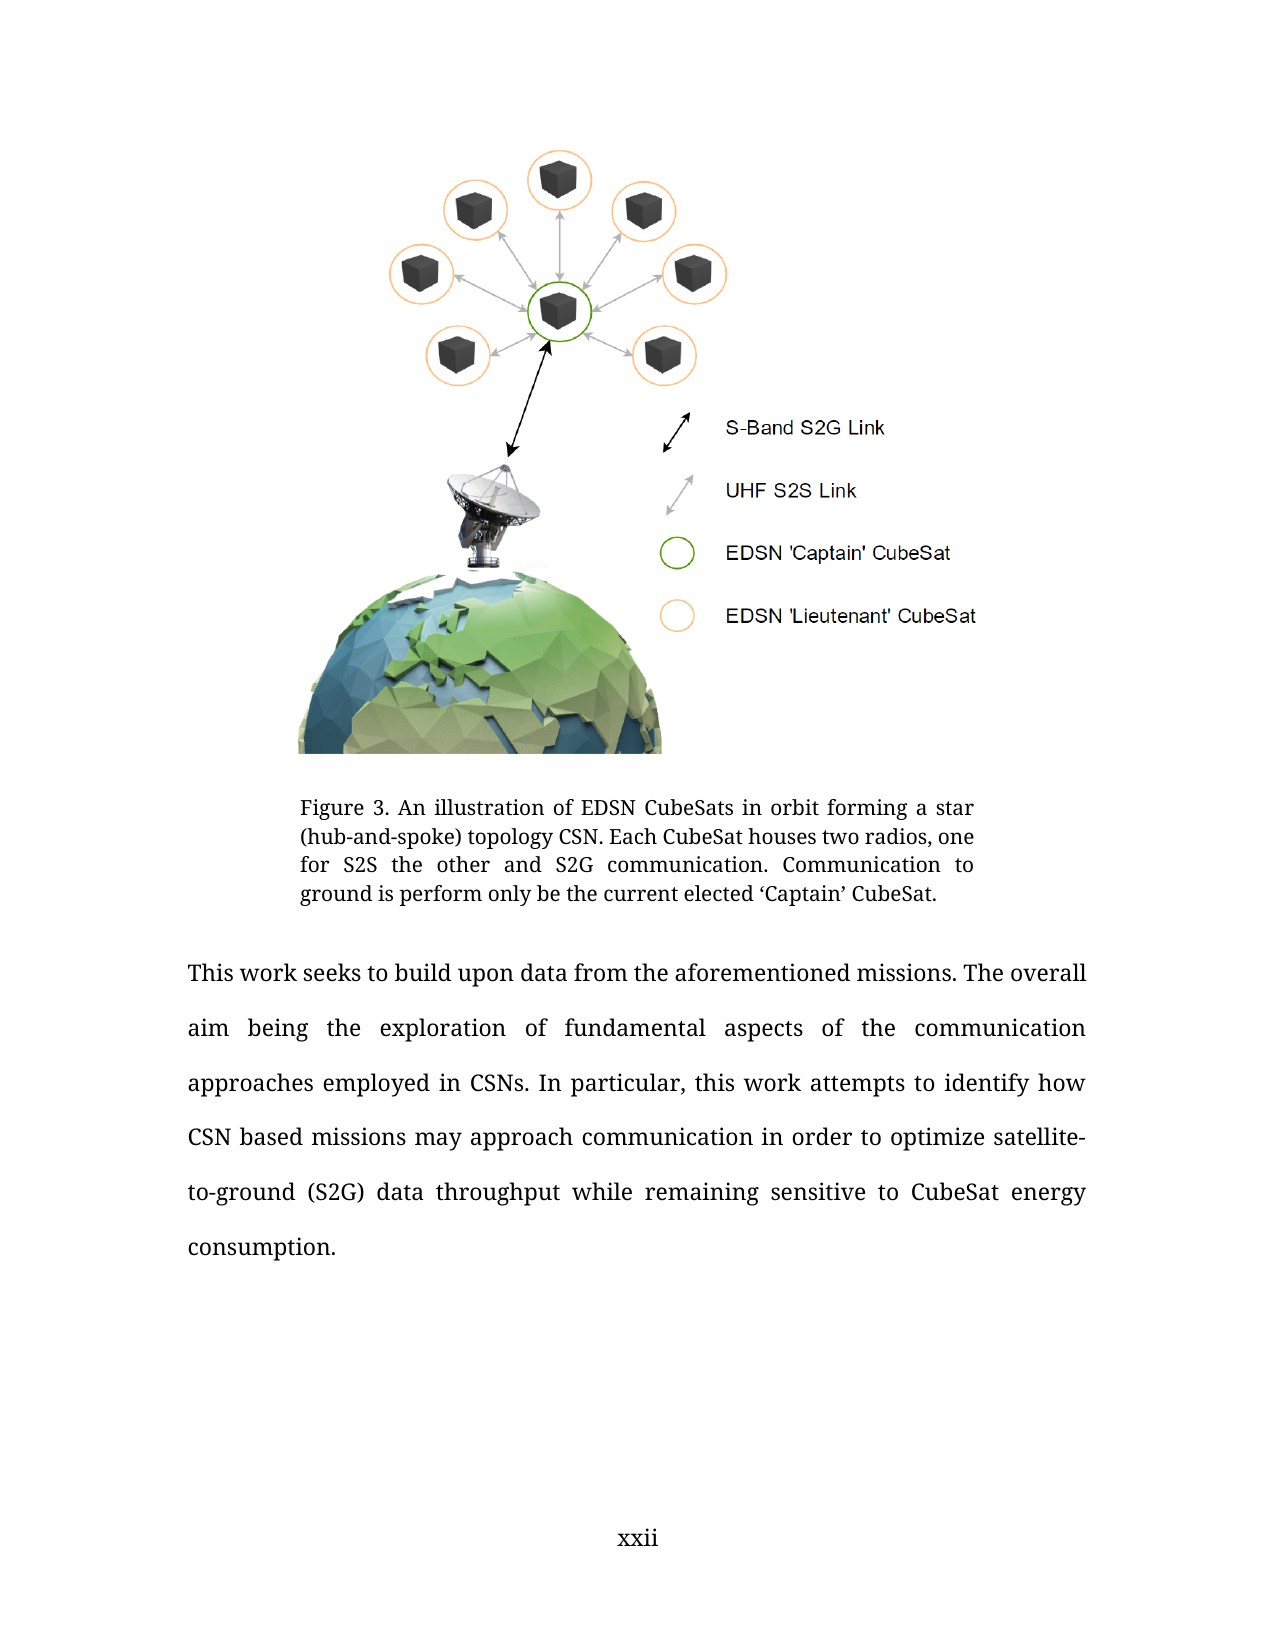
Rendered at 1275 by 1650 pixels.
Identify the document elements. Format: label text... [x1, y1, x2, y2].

picture [296, 150, 979, 754]
text This work seeks to build upon data from the aforementioned missions. The overall aim being the exploration of fundamental aspects of the communication approaches employed in CSNs. In particular, this work attempts to identify how CSN based missions may approach communication in order to optimize satellite-to-ground (S2G) data throughput while remaining sensitive to CubeSat energy consumption. [187, 957, 1087, 1262]
text Figure 3. An illustration of EDSN CubeSats in orbit forming a star (hub-and-spoke) topology CSN. Each CubeSat houses two radios, one for S2S the other and S2G communication. Communication to ground is perform only be the current elected ‘Captain’ CubeSat. [300, 793, 975, 907]
